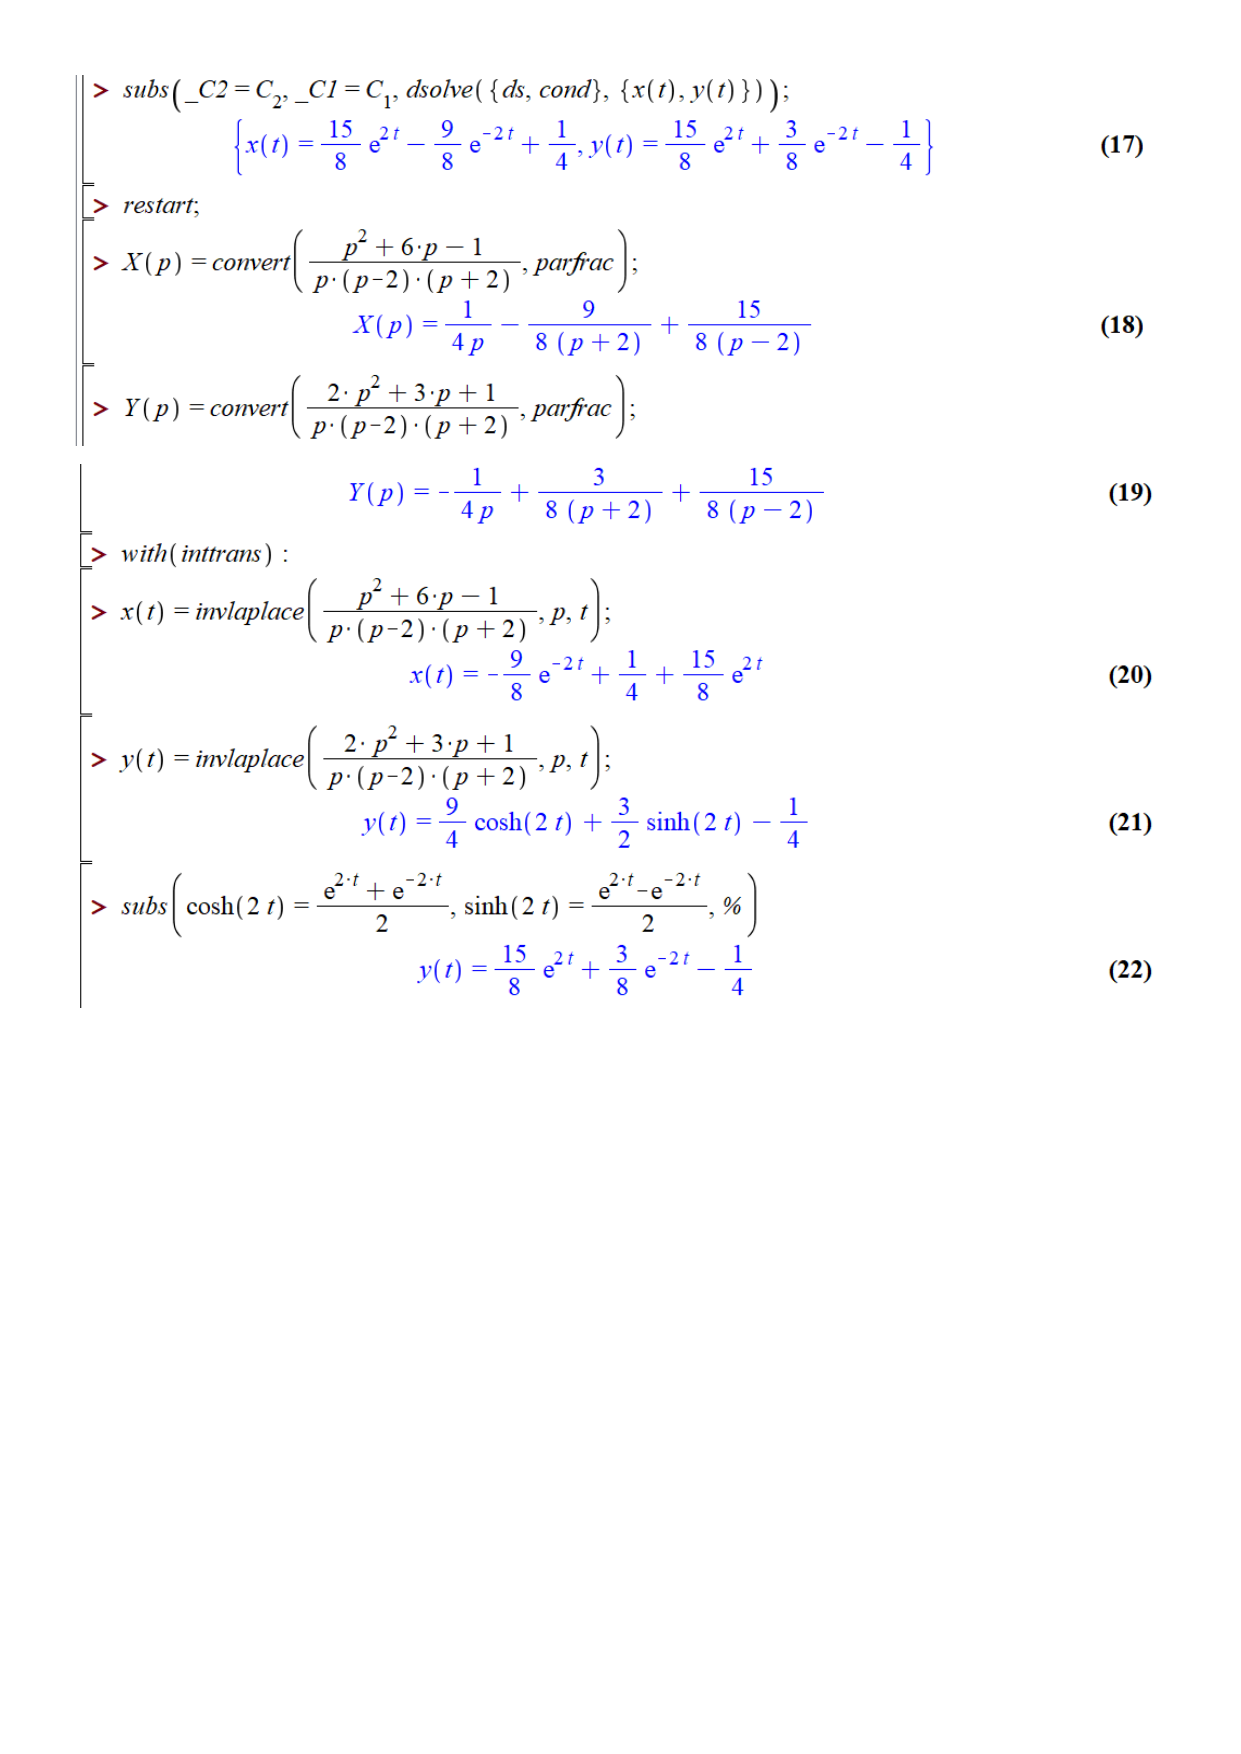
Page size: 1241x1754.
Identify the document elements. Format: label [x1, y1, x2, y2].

picture [75, 464, 1155, 1008]
picture [75, 75, 1144, 446]
